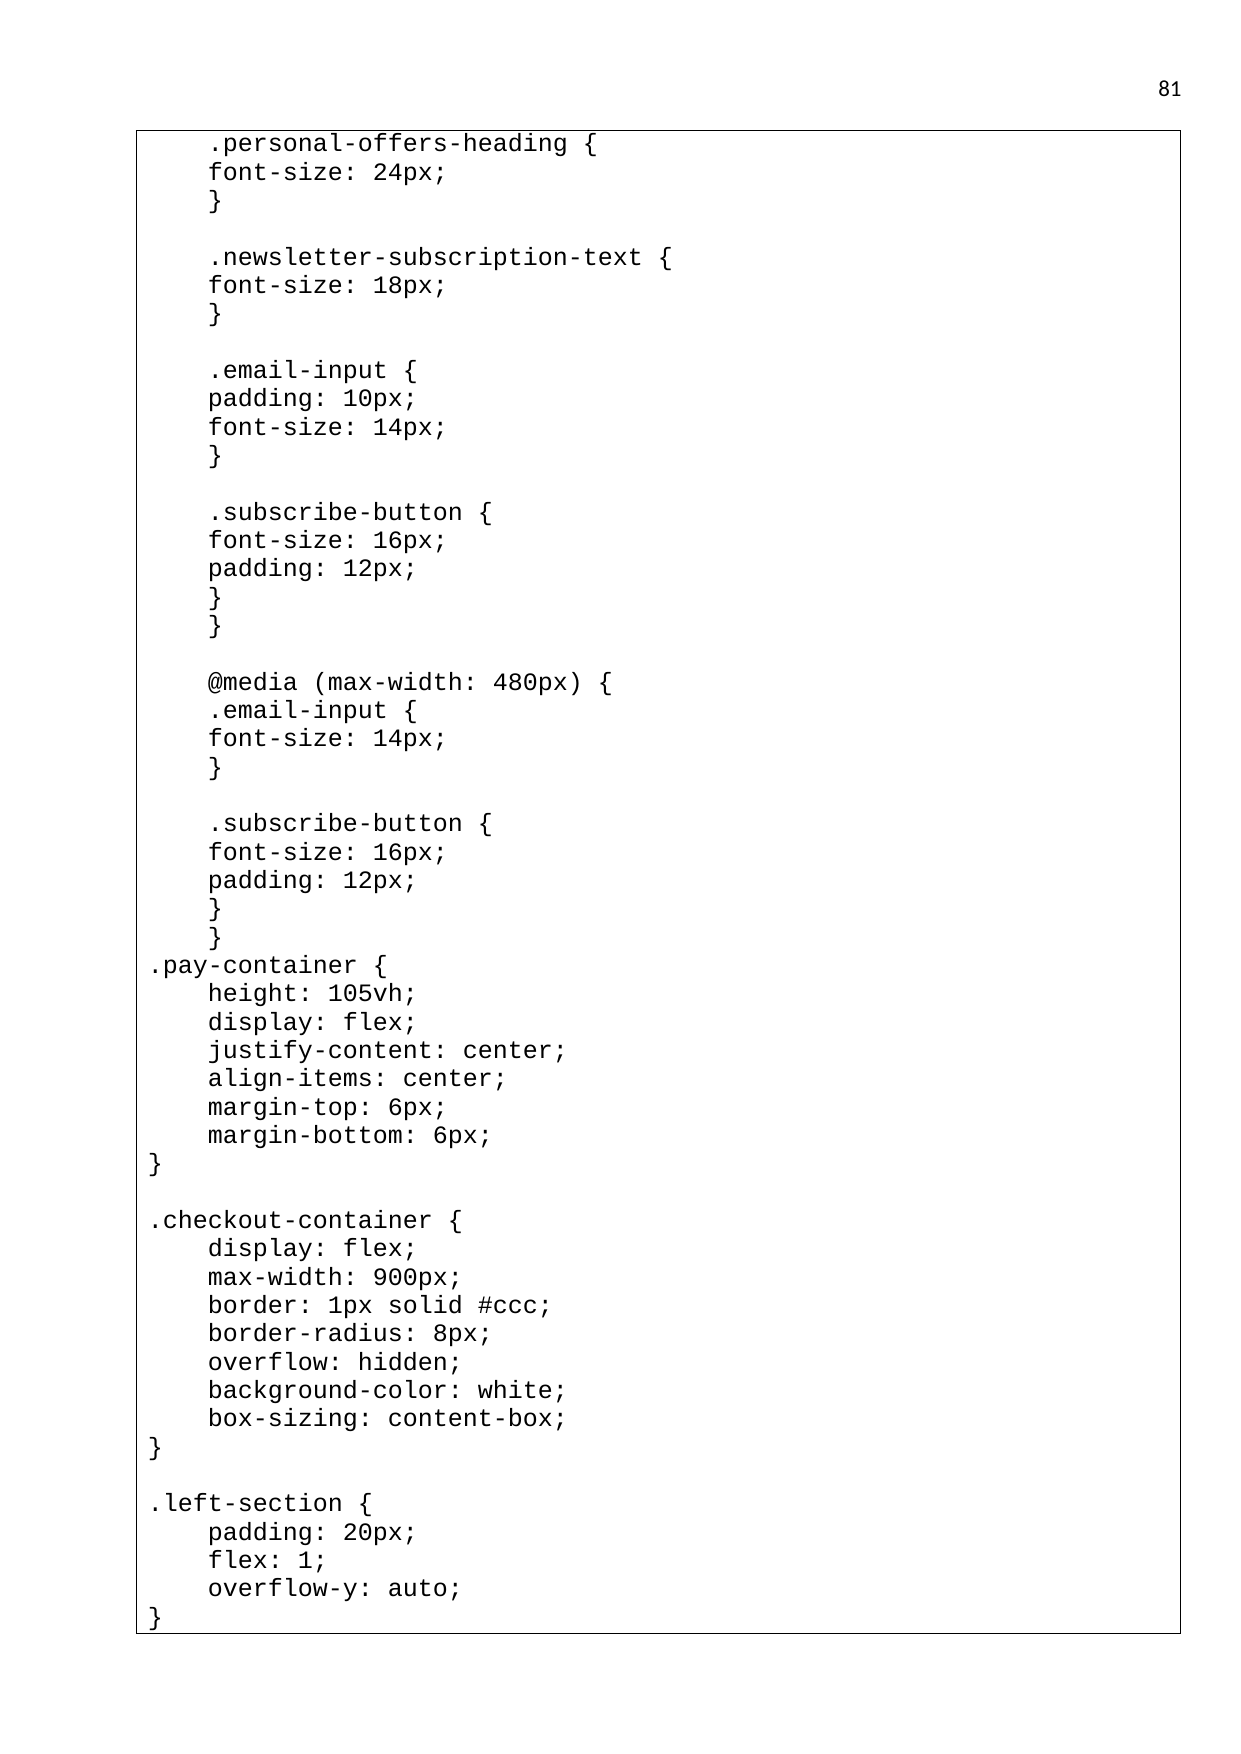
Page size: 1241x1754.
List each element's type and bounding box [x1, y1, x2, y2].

table_header [137, 131, 1180, 1633]
